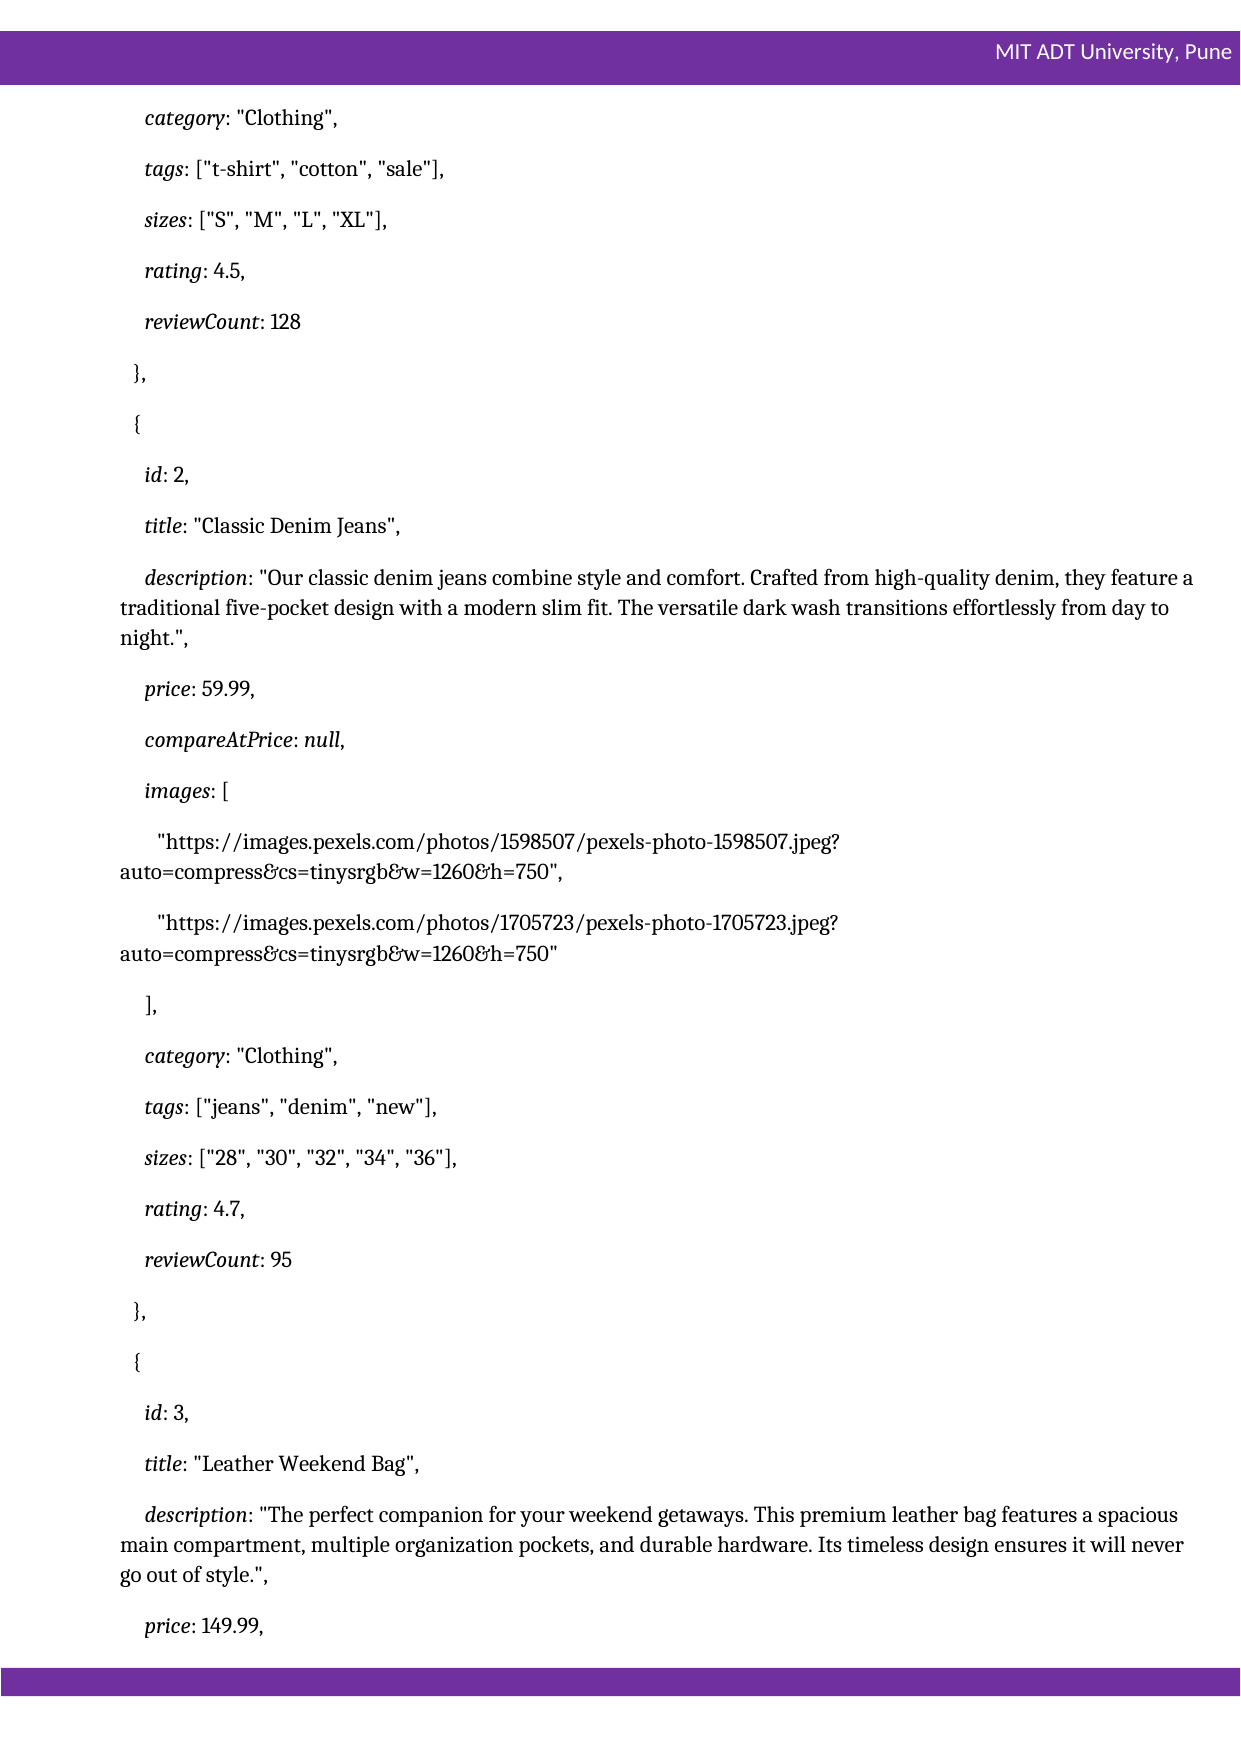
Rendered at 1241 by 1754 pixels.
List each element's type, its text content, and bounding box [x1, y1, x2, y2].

text tags: ["t-shirt", "cotton", "sale"], [120, 156, 1195, 182]
text images: [ [120, 778, 1195, 804]
text description: "Our classic denim jeans combine style and comfort. Crafted from high-quality denim, they feature a traditional five-pocket design with a modern slim fit. The versatile dark wash transitions effortlessly from day to night.", [120, 564, 1195, 651]
text title: "Leather Weekend Bag", [120, 1451, 1195, 1477]
text rating: 4.5, [120, 258, 1195, 284]
text "https://images.pexels.com/photos/1705723/pexels-photo-1705723.jpeg?auto=compress&cs=tinysrgb&w=1260&h=750" [120, 910, 1195, 967]
text price: 59.99, [120, 676, 1195, 702]
text }, [120, 1298, 1195, 1324]
text id: 2, [120, 462, 1195, 489]
text tags: ["jeans", "denim", "new"], [120, 1093, 1195, 1120]
text reviewCount: 128 [120, 309, 1195, 336]
text price: 149.99, [120, 1613, 1195, 1640]
text sizes: ["S", "M", "L", "XL"], [120, 207, 1195, 233]
text "https://images.pexels.com/photos/1598507/pexels-photo-1598507.jpeg?auto=compress&cs=tinysrgb&w=1260&h=750", [120, 829, 1195, 886]
text sizes: ["28", "30", "32", "34", "36"], [120, 1144, 1195, 1171]
text title: "Classic Denim Jeans", [120, 513, 1195, 540]
text id: 3, [120, 1400, 1195, 1426]
text }, [120, 360, 1195, 387]
text { [120, 1349, 1195, 1375]
text reviewCount: 95 [120, 1247, 1195, 1273]
text description: "The perfect companion for your weekend getaways. This premium leather bag features a spacious main compartment, multiple organization pockets, and durable hardware. Its timeless design ensures it will never go out of style.", [120, 1502, 1195, 1589]
text compareAtPrice: null, [120, 727, 1195, 753]
text { [120, 411, 1195, 438]
text category: "Clothing", [120, 105, 1195, 131]
text category: "Clothing", [120, 1042, 1195, 1069]
text rating: 4.7, [120, 1196, 1195, 1222]
text ], [120, 991, 1195, 1018]
